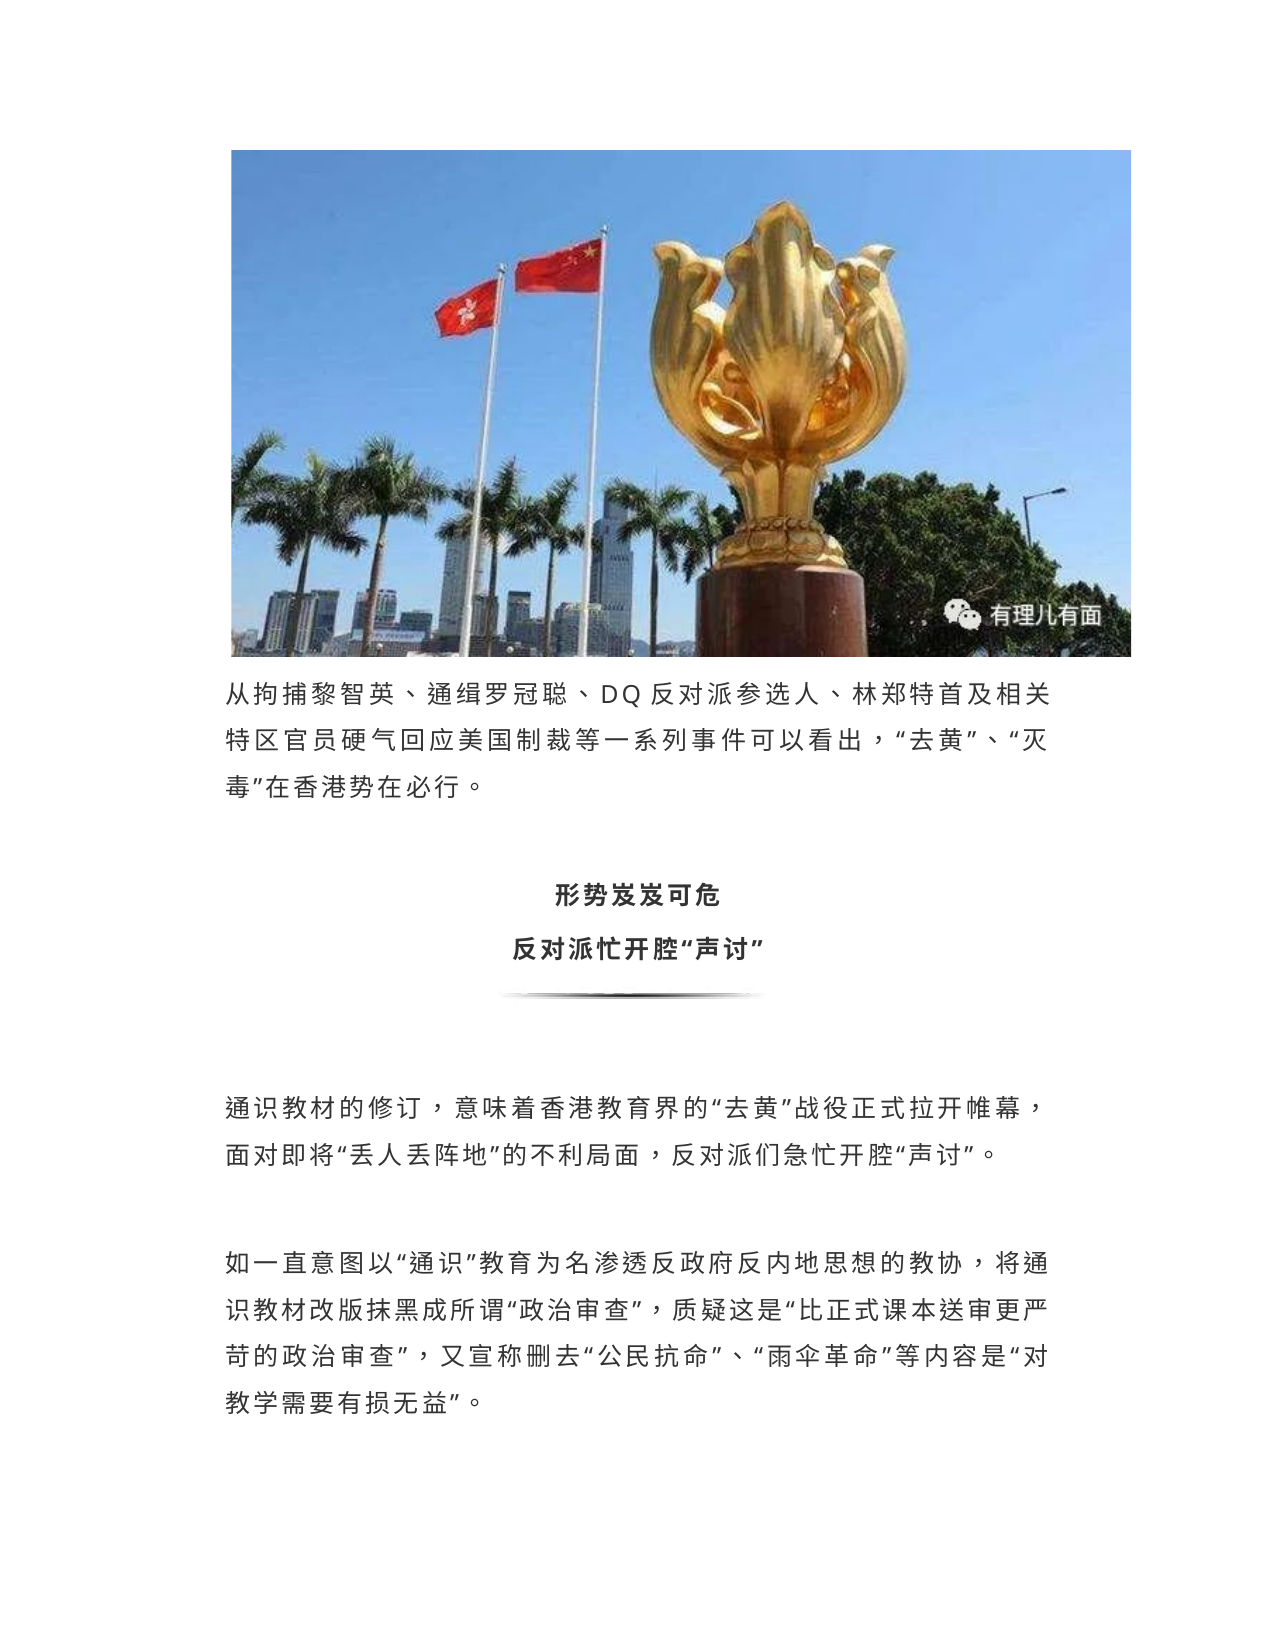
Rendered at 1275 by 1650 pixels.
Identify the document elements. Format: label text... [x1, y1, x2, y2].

text 形势岌岌可危 [225, 866, 1050, 912]
text 如一直意图以“通识”教育为名渗透反政府反内地思想的教协，将通识教材改版抹黑成所谓“政治审查”，质疑这是“比正式课本送审更严苛的政治审查”，又宣称删去“公民抗命”、“雨伞革命”等内容是“对教学需要有损无益”。 [225, 1234, 1050, 1419]
text 反对派忙开腔“声讨” [225, 920, 1050, 966]
picture [496, 987, 779, 1004]
text 通识教材的修订，意味着香港教育界的“去黄”战役正式拉开帷幕，面对即将“丢人丢阵地”的不利局面，反对派们急忙开腔“声讨”。 [225, 1079, 1050, 1172]
picture [231, 150, 1132, 657]
text 从拘捕黎智英、通缉罗冠聪、DQ反对派参选人、林郑特首及相关特区官员硬气回应美国制裁等一系列事件可以看出，“去黄”、“灭毒”在香港势在必行。 [225, 664, 1050, 803]
